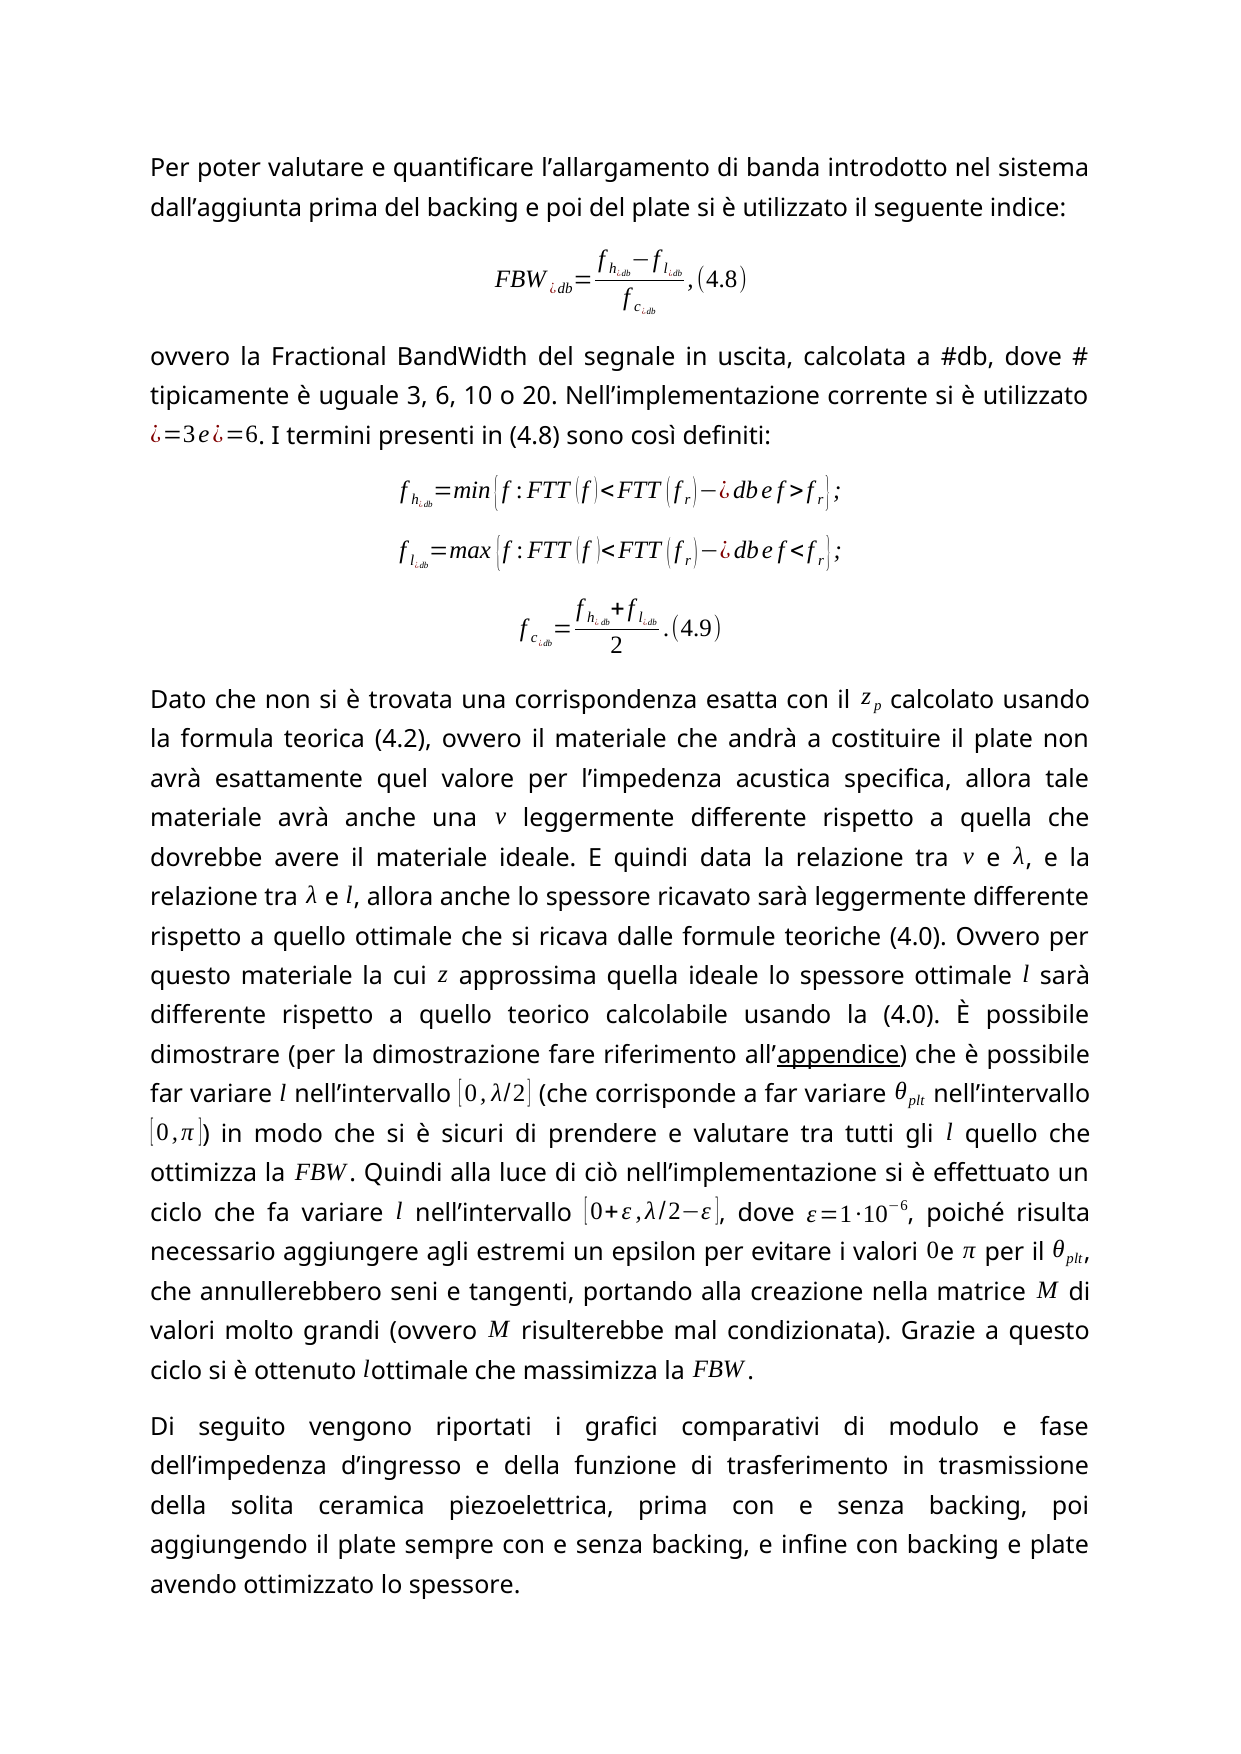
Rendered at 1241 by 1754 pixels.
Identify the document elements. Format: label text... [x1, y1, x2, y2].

text Dato che non si è trovata una corrispondenza esatta con il calcolato usando la formula teorica (4.2), ovvero il materiale che andrà a costituire il plate non avrà esattamente quel valore per l’impedenza acustica specifica, allora tale materiale avrà anche una leggermente differente rispetto a quella che dovrebbe avere il materiale ideale. E quindi data la relazione tra e , e la relazione tra e , allora anche lo spessore ricavato sarà leggermente differente rispetto a quello ottimale che si ricava dalle formule teoriche (4.0). Ovvero per questo materiale la cui approssima quella ideale lo spessore ottimale sarà differente rispetto a quello teorico calcolabile usando la (4.0). È possibile dimostrare (per la dimostrazione fare riferimento all’appendice) che è possibile far variare nell’intervallo (che corrisponde a far variare nell’intervallo ) in modo che si è sicuri di prendere e valutare tra tutti gli quello che ottimizza la . Quindi alla luce di ciò nell’implementazione si è effettuato un ciclo che fa variare nell’intervallo , dove , poiché risulta necessario aggiungere agli estremi un epsilon per evitare i valori e per il , che annullerebbero seni e tangenti, portando alla creazione nella matrice di valori molto grandi (ovvero risulterebbe mal condizionata). Grazie a questo ciclo si è ottenuto ottimale che massimizza la . [150, 681, 1090, 1386]
text Per poter valutare e quantificare l’allargamento di banda introdotto nel sistema dall’aggiunta prima del backing e poi del plate si è utilizzato il seguente indice: [150, 150, 1090, 223]
text ovvero la Fractional BandWidth del segnale in uscita, calcolata a #db, dove # tipicamente è uguale 3, 6, 10 o 20. Nell’implementazione corrente si è utilizzato . I termini presenti in (4.8) sono così definiti: [150, 338, 1090, 451]
text Di seguito vengono riportati i grafici comparativi di modulo e fase dell’impedenza d’ingresso e della funzione di trasferimento in trasmissione della solita ceramica piezoelettrica, prima con e senza backing, poi aggiungendo il plate sempre con e senza backing, e infine con backing e plate avendo ottimizzato lo spessore. [150, 1408, 1090, 1601]
